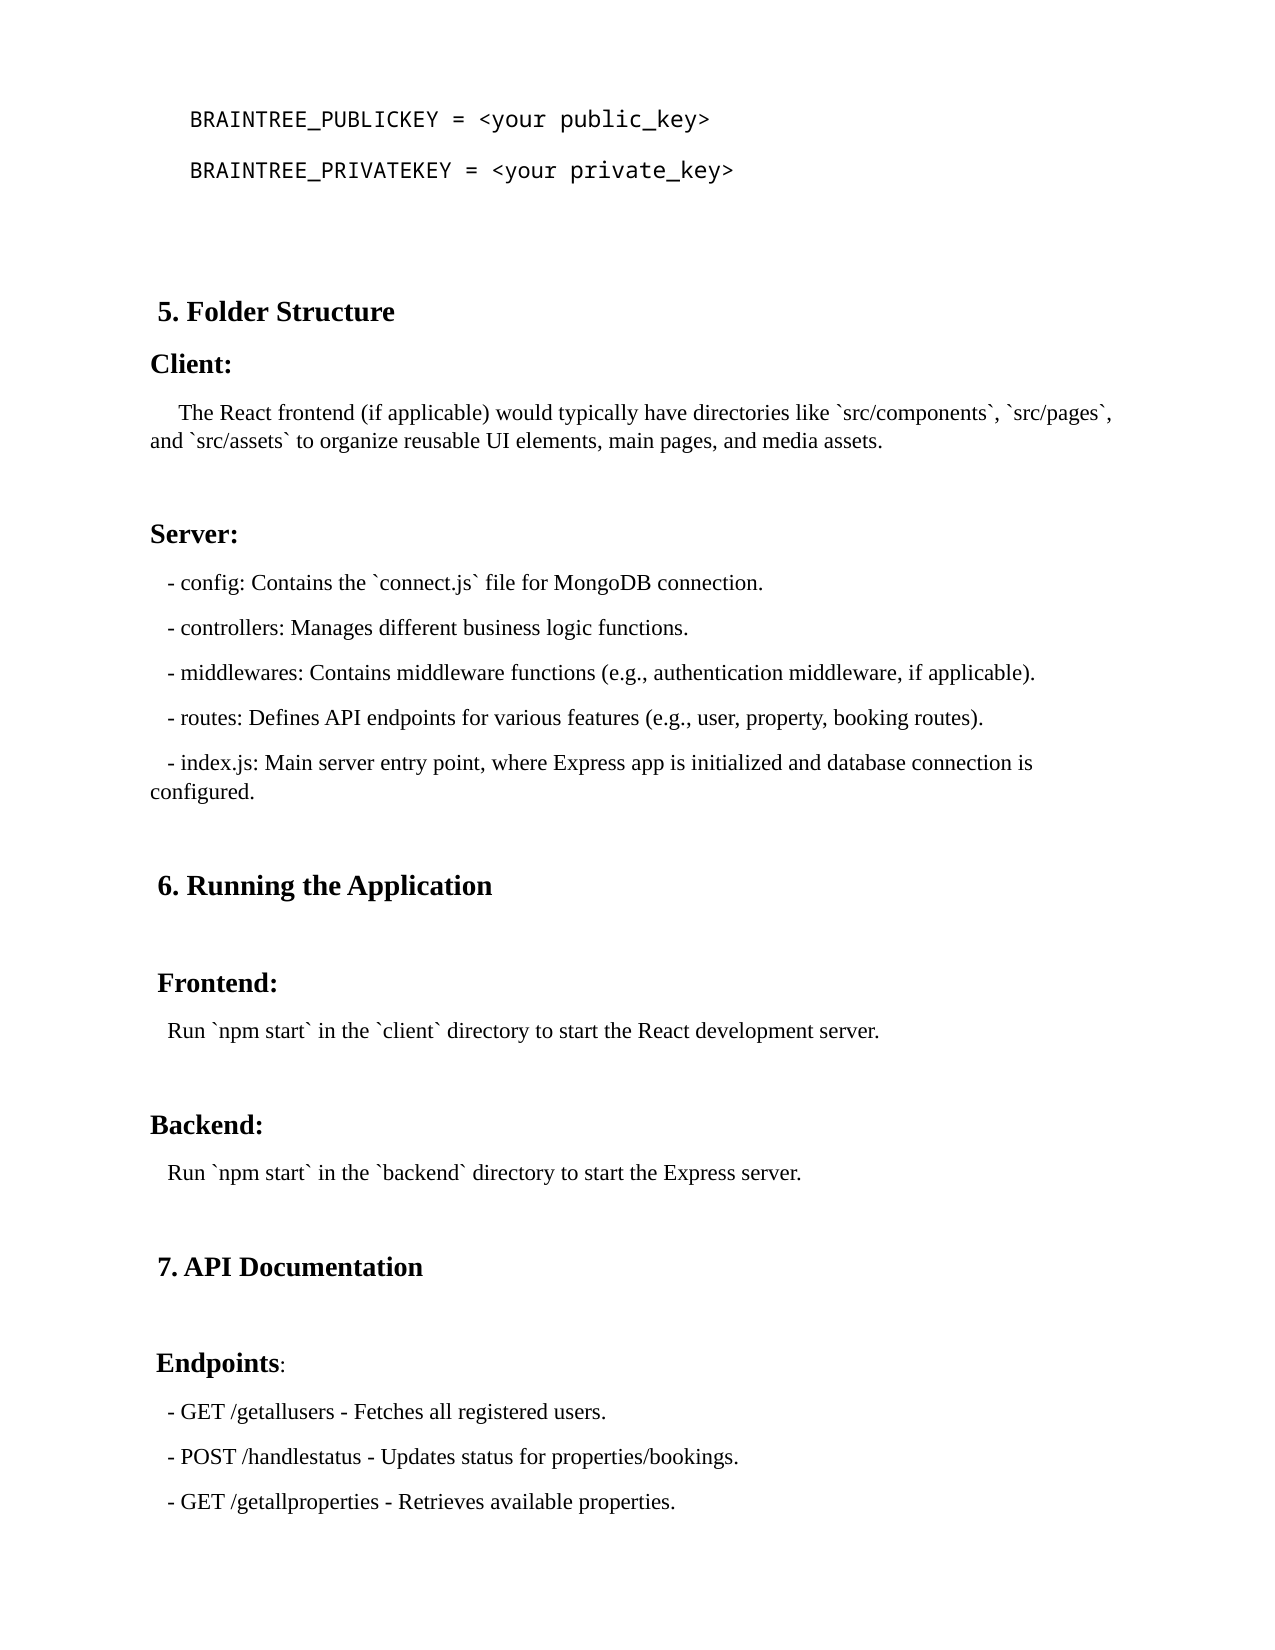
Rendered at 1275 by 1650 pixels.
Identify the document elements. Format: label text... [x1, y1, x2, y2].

text BRAINTREE_PUBLICKEY = <your public_key> [150, 103, 1125, 135]
text - middlewares: Contains middleware functions (e.g., authentication middleware, if applicable). [150, 659, 1125, 686]
text 6. Running the Application [150, 868, 1125, 902]
text Frontend: [150, 966, 1125, 998]
text - controllers: Manages different business logic functions. [150, 614, 1125, 641]
text - GET /getallusers - Fetches all registered users. [150, 1398, 1125, 1424]
text BRAINTREE_PRIVATEKEY = <your private_key> [150, 154, 1125, 185]
text Server: [150, 517, 1125, 550]
text - POST /handlestatus - Updates status for properties/bookings. [150, 1443, 1125, 1469]
text Client: [150, 347, 1125, 380]
text - config: Contains the `connect.js` file for MongoDB connection. [150, 569, 1125, 595]
text Backend: [150, 1108, 1125, 1140]
text Run `npm start` in the `backend` directory to start the Express server. [150, 1159, 1125, 1186]
text Endpoints: [150, 1346, 1125, 1379]
text 5. Folder Structure [150, 294, 1125, 328]
text The React frontend (if applicable) would typically have directories like `src/components`, `src/pages`, and `src/assets` to organize reusable UI elements, main pages, and media assets. [150, 399, 1125, 454]
text Run `npm start` in the `client` directory to start the React development server. [150, 1018, 1125, 1044]
text - GET /getallproperties - Retrieves available properties. [150, 1488, 1125, 1514]
text 7. API Documentation [150, 1249, 1125, 1282]
text - routes: Defines API endpoints for various features (e.g., user, property, booking routes). [150, 704, 1125, 731]
text - index.js: Main server entry point, where Express app is initialized and database connection is configured. [150, 749, 1125, 804]
